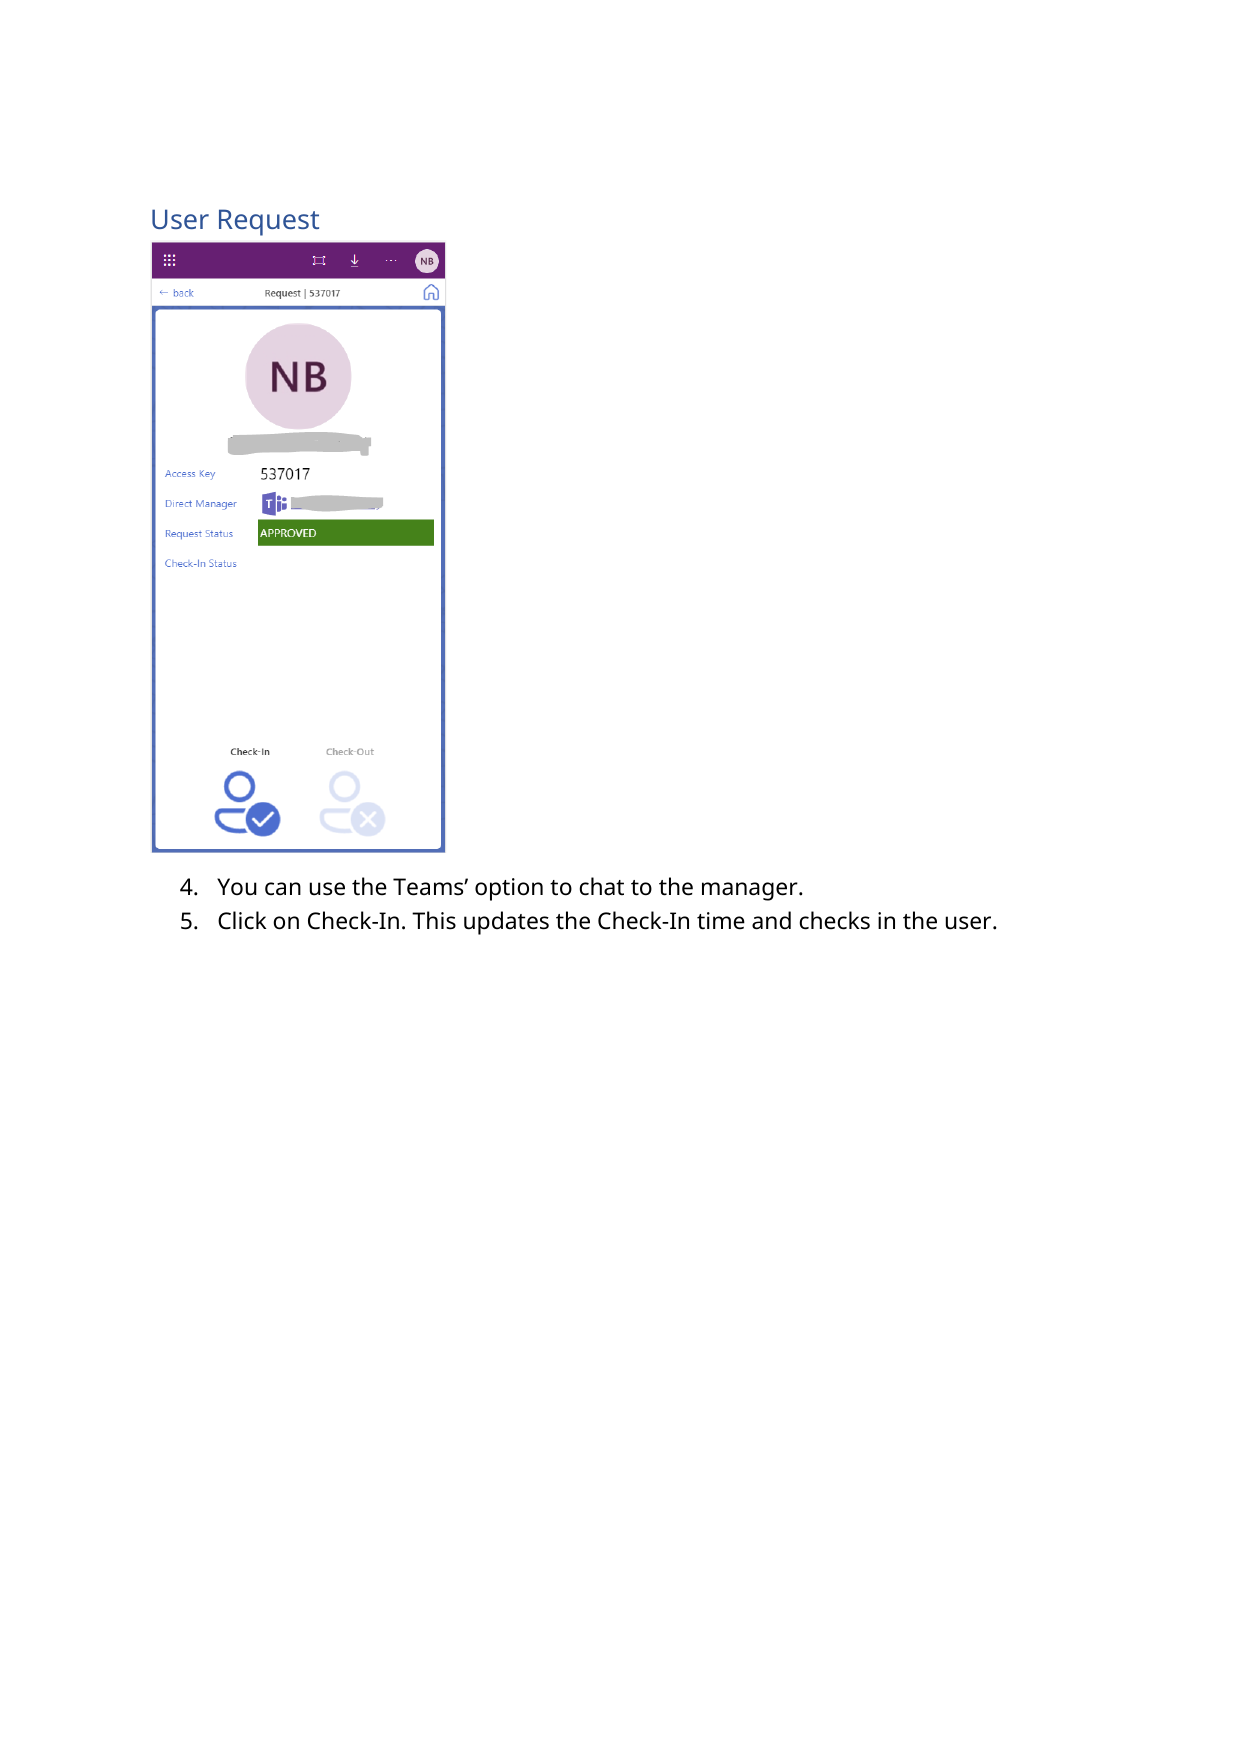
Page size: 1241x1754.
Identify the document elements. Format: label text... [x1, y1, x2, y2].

list Click on Check-In. This updates the Check-In time and checks in the user. [179, 905, 1090, 936]
subtitle User Request [150, 200, 1090, 237]
list You can use the Teams’ option to chat to the manager. [179, 871, 1090, 903]
picture [150, 240, 447, 853]
